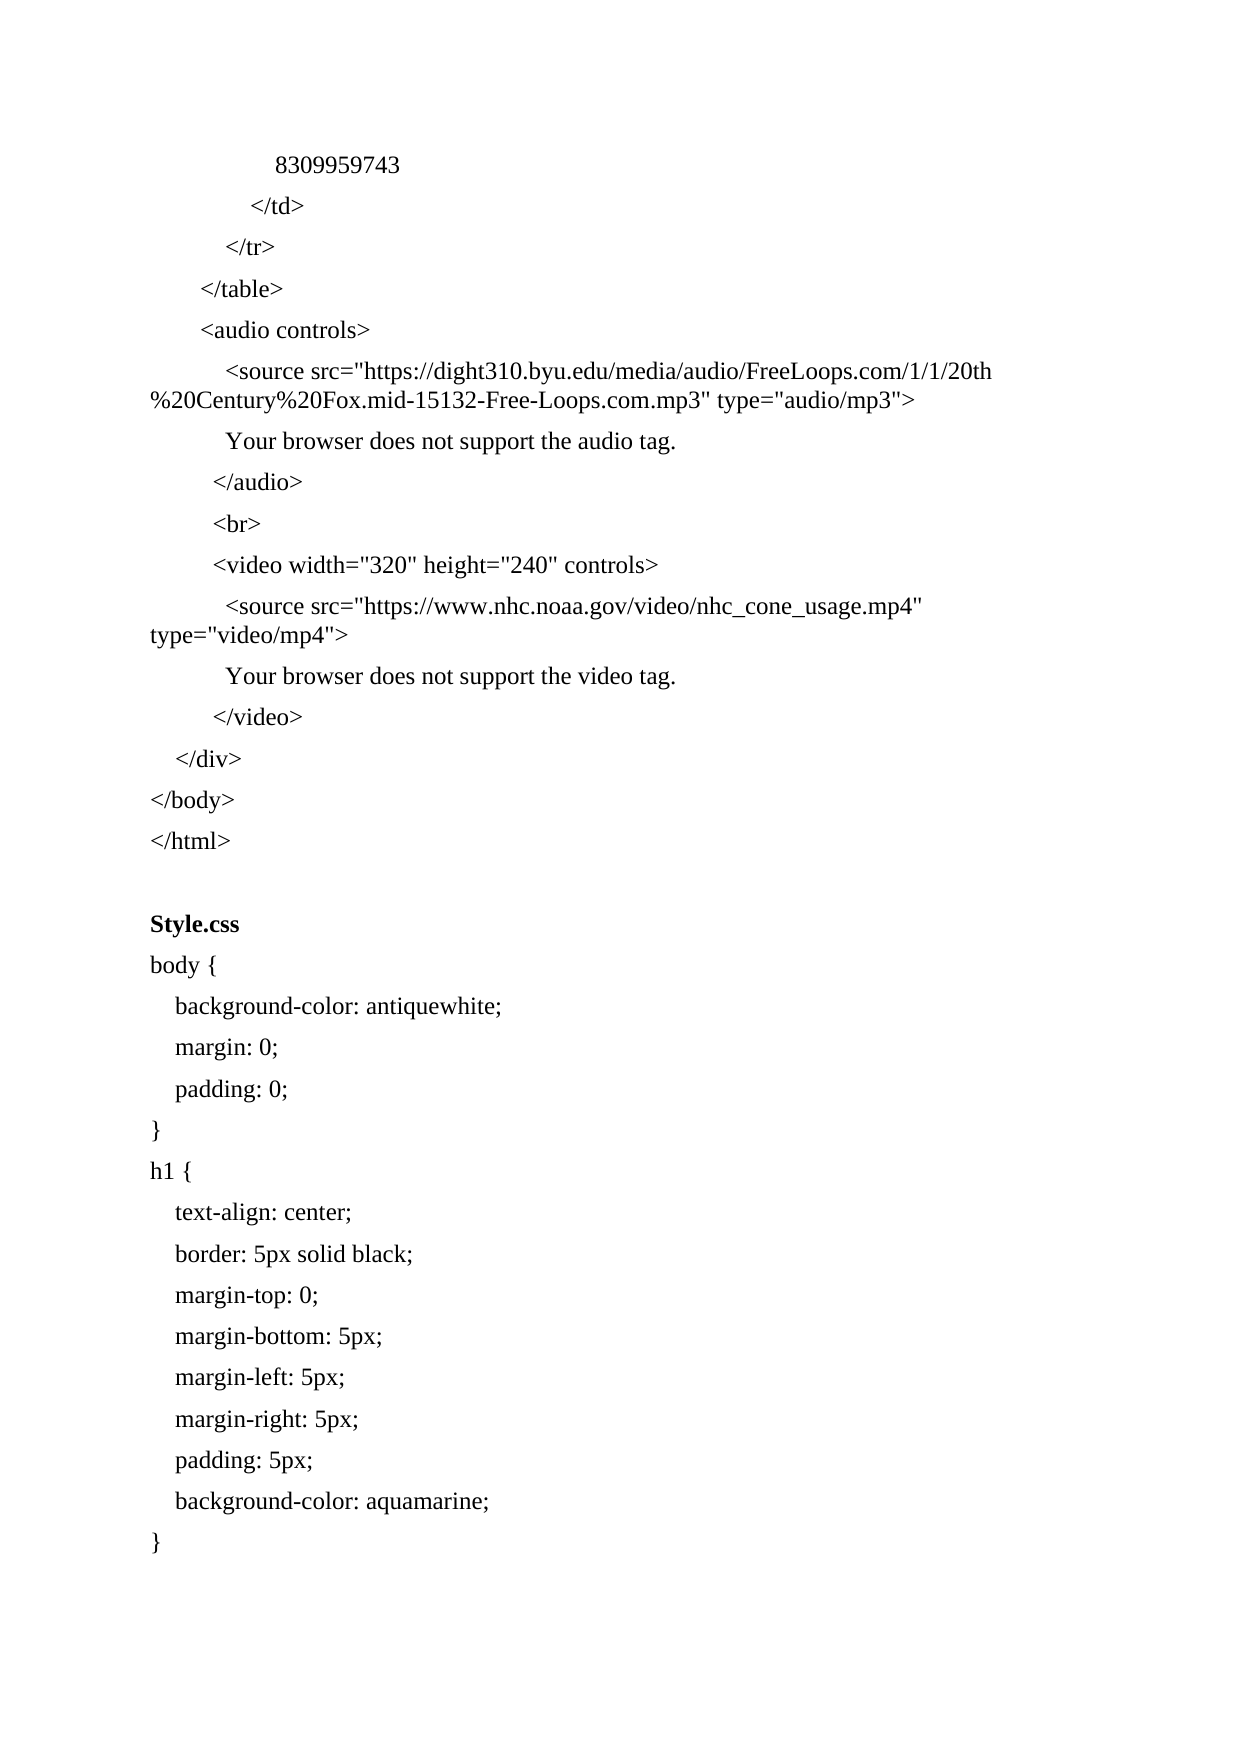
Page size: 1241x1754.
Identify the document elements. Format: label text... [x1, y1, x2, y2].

text margin: 0; [150, 1032, 1090, 1061]
text margin-top: 0; [150, 1280, 1090, 1309]
text </table> [150, 274, 1090, 302]
text <br> [150, 509, 1090, 537]
text </video> [150, 702, 1090, 731]
text background-color: aquamarine; [150, 1486, 1090, 1515]
text </html> [150, 826, 1090, 855]
text Style.css [150, 909, 1090, 937]
text </tr> [150, 232, 1090, 261]
text <video width="320" height="240" controls> [150, 550, 1090, 579]
text Your browser does not support the video tag. [150, 661, 1090, 690]
text margin-left: 5px; [150, 1362, 1090, 1391]
text </body> [150, 785, 1090, 814]
text </td> [150, 191, 1090, 220]
text </div> [150, 744, 1090, 772]
text text-align: center; [150, 1197, 1090, 1226]
text border: 5px solid black; [150, 1239, 1090, 1267]
text Your browser does not support the audio tag. [150, 426, 1090, 455]
text } [150, 1527, 1090, 1556]
text <source src="https://www.nhc.noaa.gov/video/nhc_cone_usage.mp4" type="video/mp4"> [150, 591, 1090, 649]
text } [150, 1115, 1090, 1144]
text body { [150, 950, 1090, 979]
text margin-bottom: 5px; [150, 1321, 1090, 1350]
text background-color: antiquewhite; [150, 991, 1090, 1020]
text 8309959743 [150, 150, 1090, 179]
text margin-right: 5px; [150, 1404, 1090, 1432]
text h1 { [150, 1156, 1090, 1185]
text <source src="https://dight310.byu.edu/media/audio/FreeLoops.com/1/1/20th%20Century%20Fox.mid-15132-Free-Loops.com.mp3" type="audio/mp3"> [150, 356, 1090, 414]
text </audio> [150, 467, 1090, 496]
text padding: 5px; [150, 1445, 1090, 1474]
text <audio controls> [150, 315, 1090, 344]
text padding: 0; [150, 1074, 1090, 1102]
